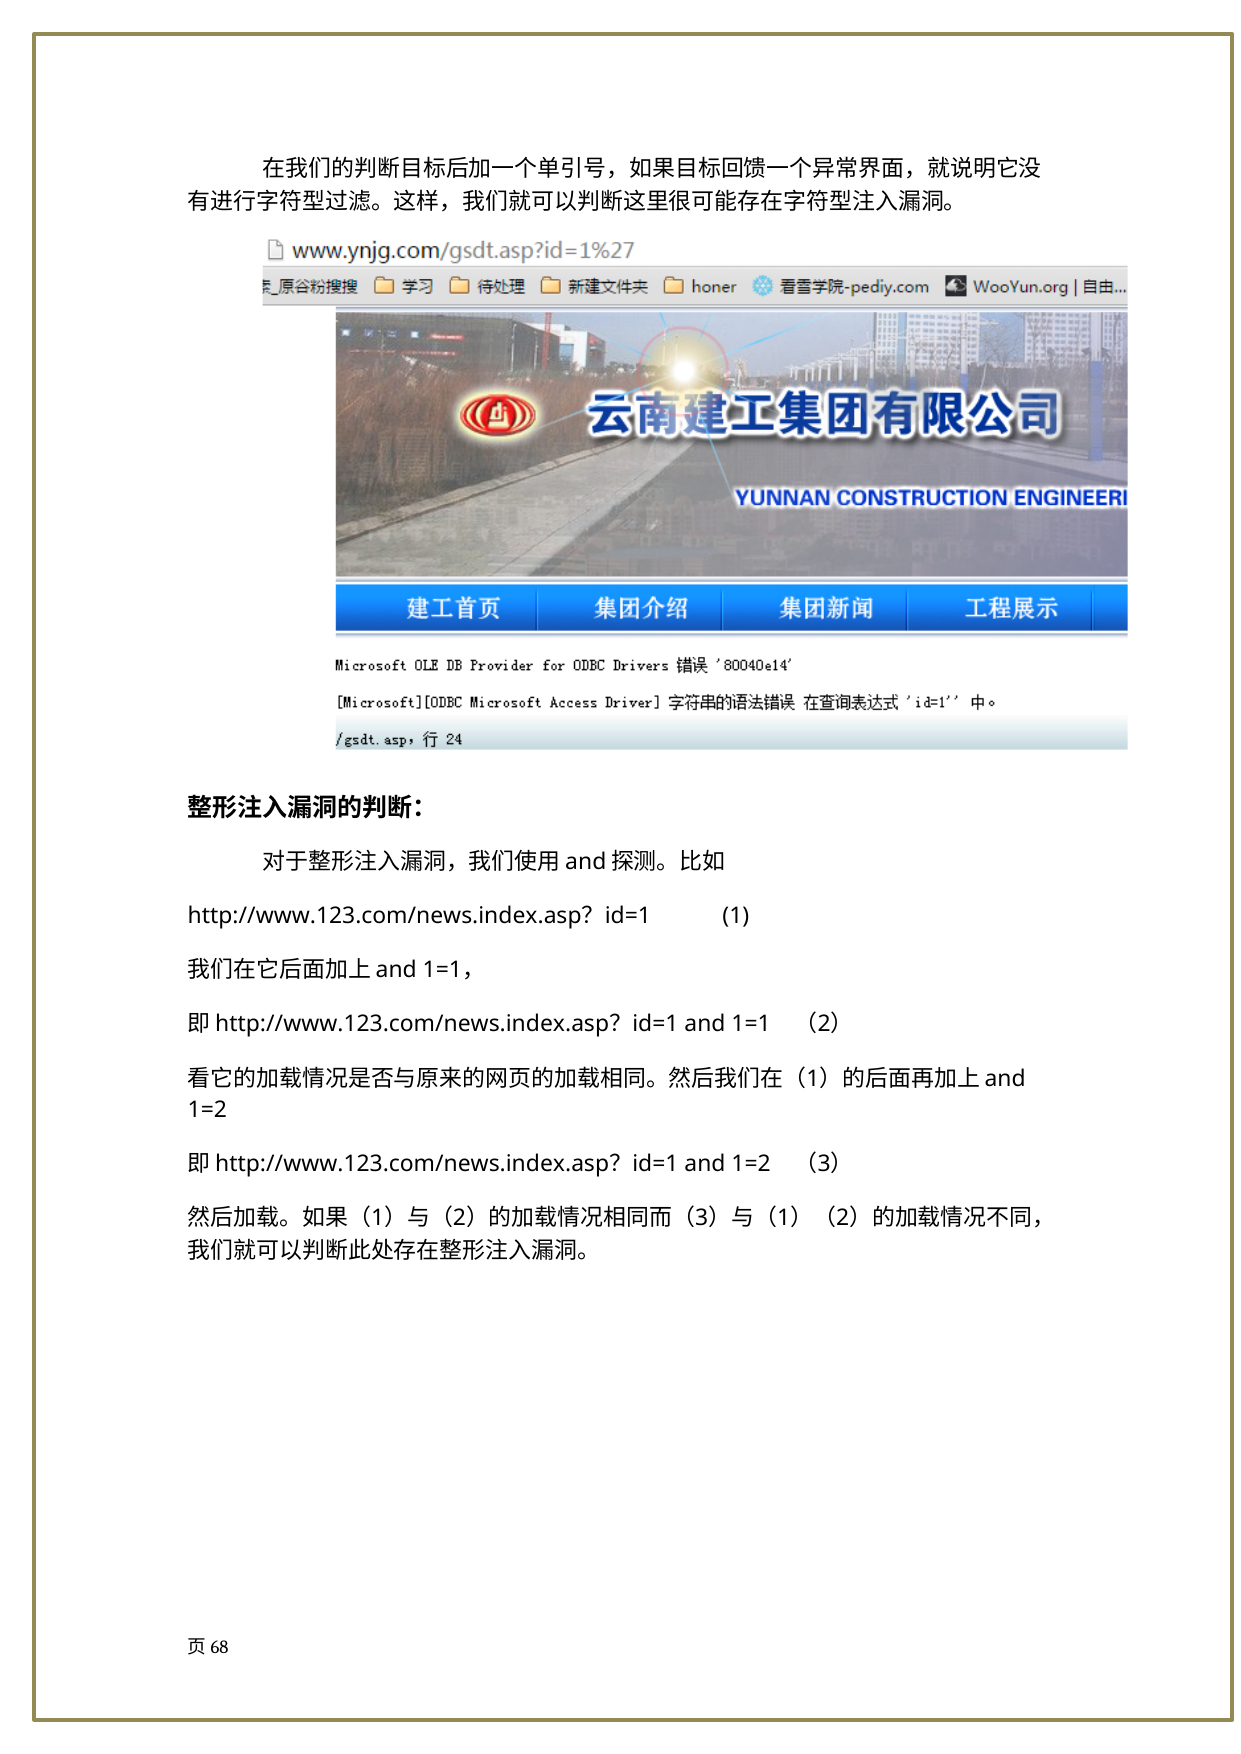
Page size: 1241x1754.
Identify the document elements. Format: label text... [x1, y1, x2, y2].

picture [262, 237, 1128, 763]
text 我们在它后面加上and 1=1， [187, 951, 1053, 984]
text http://www.123.com/news.index.asp？id=1 (1) [187, 897, 1053, 930]
text 对于整形注入漏洞，我们使用and探测。比如 [187, 843, 1053, 876]
text 在我们的判断目标后加一个单引号，如果目标回馈一个异常界面，就说明它没有进行字符型过滤。这样，我们就可以判断这里很可能存在字符型注入漏洞。 [187, 150, 1053, 216]
subtitle 整形注入漏洞的判断： [187, 788, 1053, 824]
text 即http://www.123.com/news.index.asp？id=1 and 1=2 （3） [187, 1145, 1053, 1178]
text 然后加载。如果（1）与（2）的加载情况相同而（3）与（1）（2）的加载情况不同，我们就可以判断此处存在整形注入漏洞。 [187, 1199, 1053, 1266]
text 即http://www.123.com/news.index.asp？id=1 and 1=1 （2） [187, 1005, 1053, 1038]
text 看它的加载情况是否与原来的网页的加载相同。然后我们在（1）的后面再加上and 1=2 [187, 1059, 1053, 1124]
